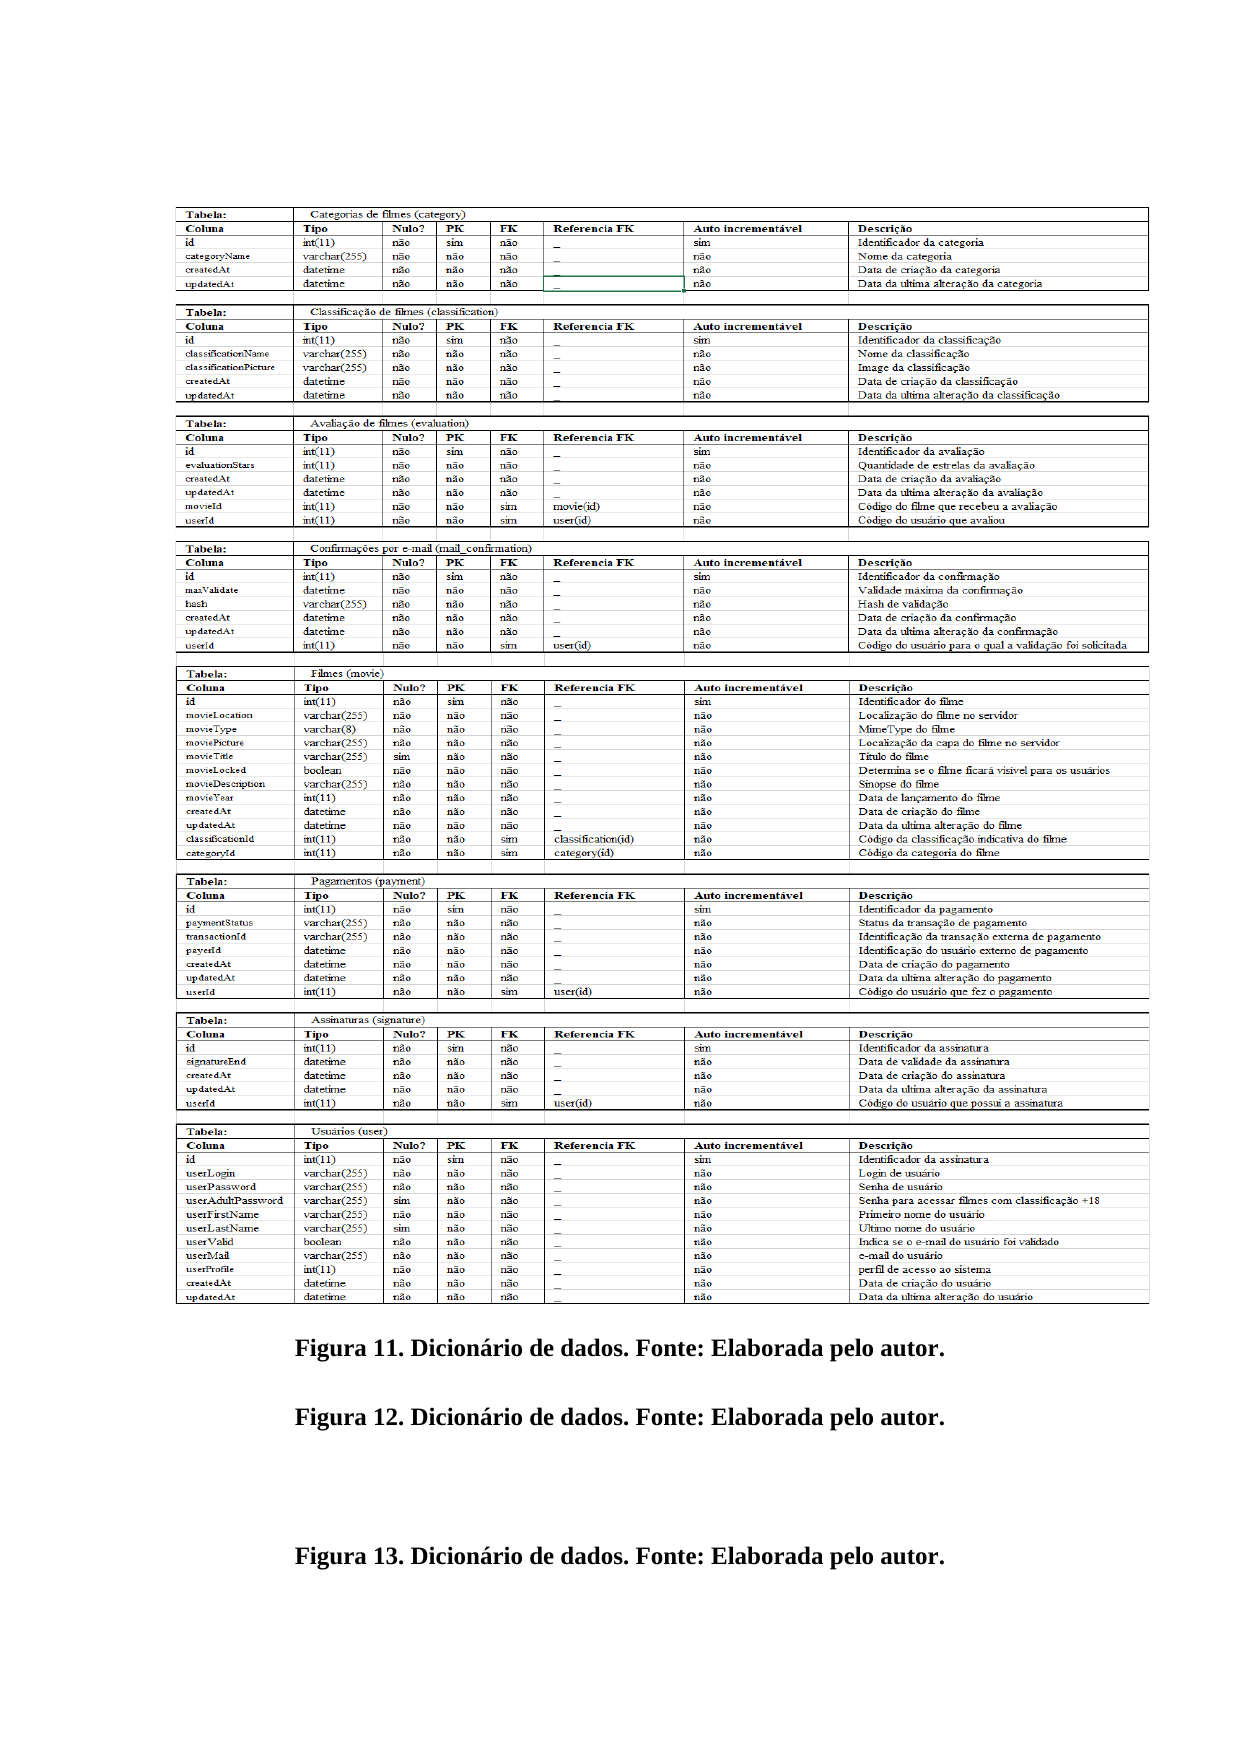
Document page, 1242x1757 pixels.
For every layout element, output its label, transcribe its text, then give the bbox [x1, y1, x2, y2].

text Figura 13. Dicionário de dados. Fonte: Elaborada pelo autor. [294, 1541, 1124, 1569]
text Figura 12. Dicionário de dados. Fonte: Elaborada pelo autor. [294, 1402, 1124, 1431]
picture [175, 207, 1150, 1304]
text Figura 11. Dicionário de dados. Fonte: Elaborada pelo autor. [294, 1333, 1124, 1361]
